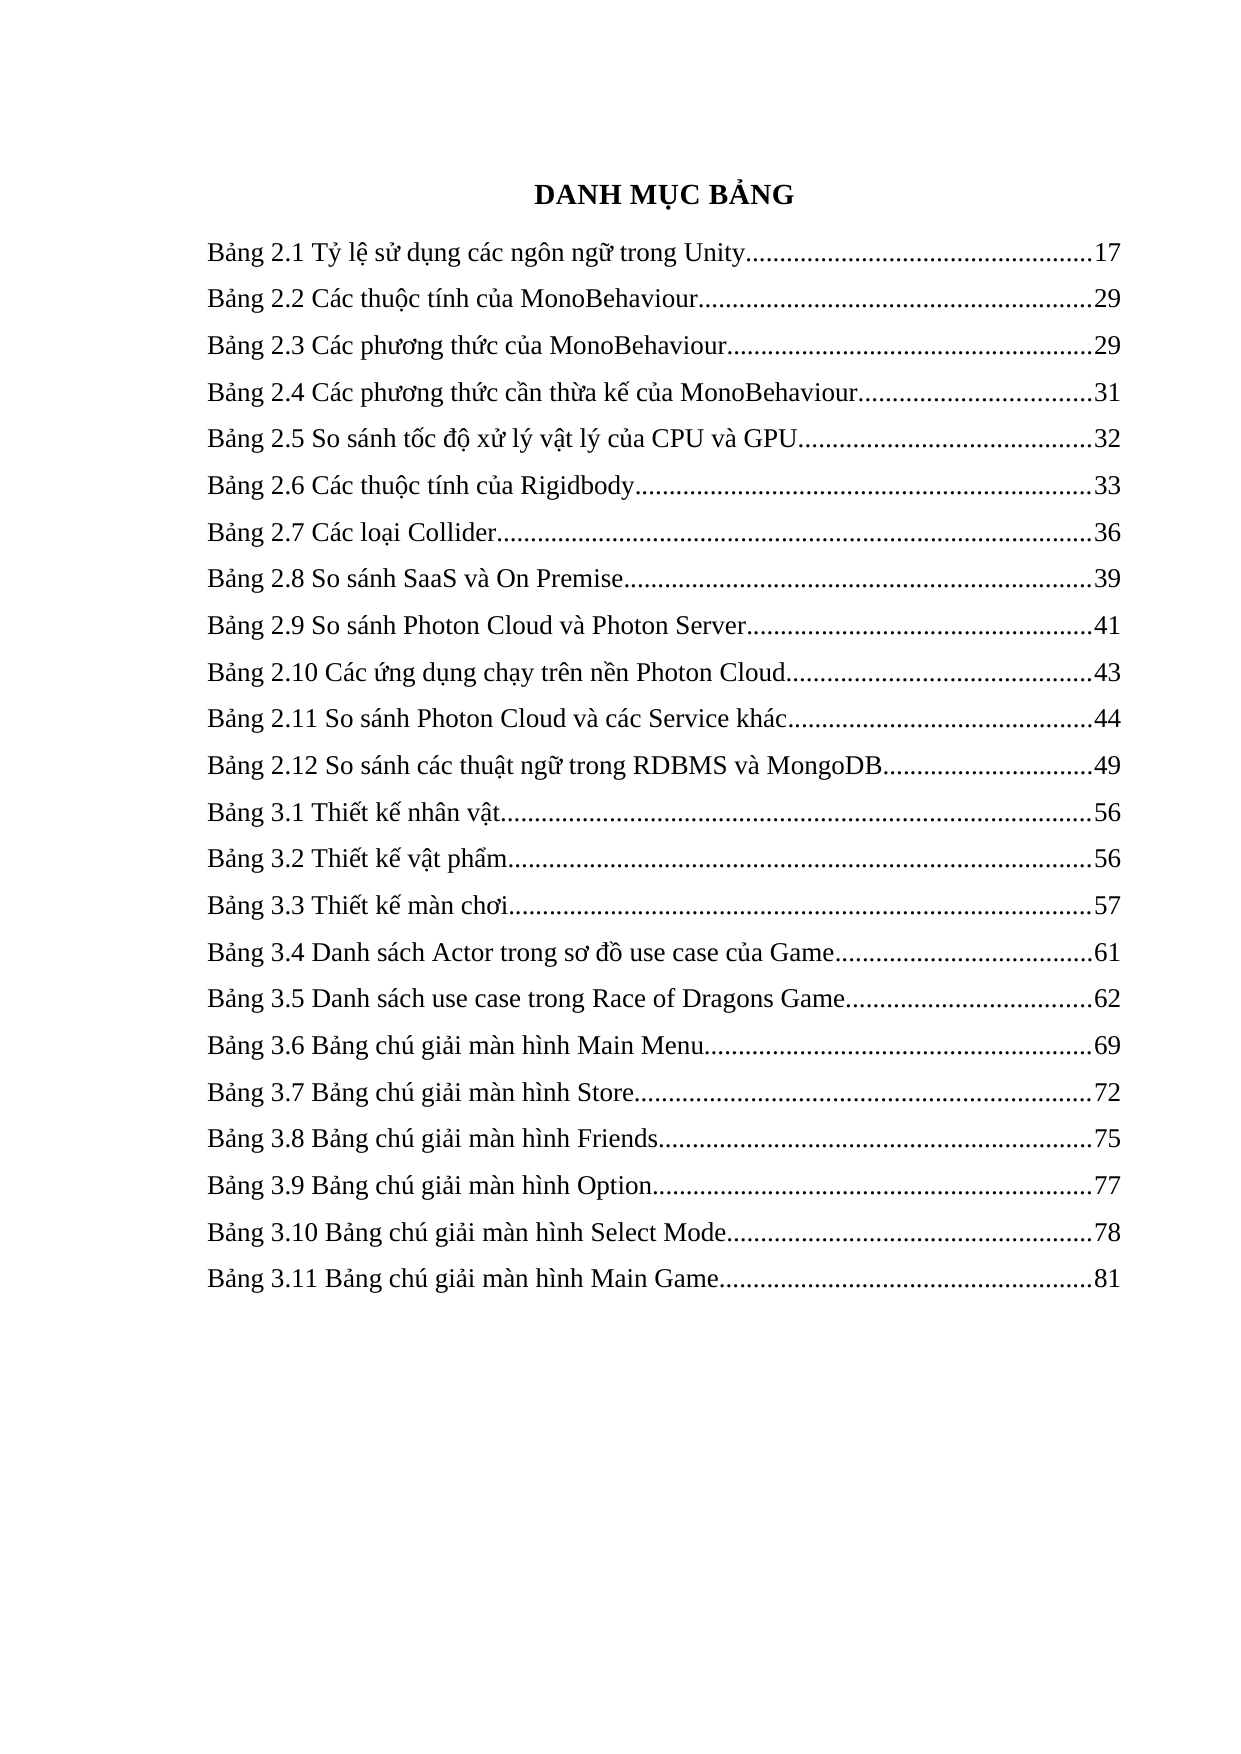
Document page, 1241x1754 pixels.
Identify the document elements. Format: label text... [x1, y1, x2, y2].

text Bảng 2.10 Các ứng dụng chạy trên nền Photon Cloud 43 [207, 656, 1122, 687]
text Bảng 3.3 Thiết kế màn chơi 57 [207, 889, 1122, 920]
text Bảng 2.6 Các thuộc tính của Rigidbody 33 [207, 469, 1122, 500]
text Bảng 3.10 Bảng chú giải màn hình Select Mode 78 [207, 1216, 1122, 1247]
text Bảng 3.5 Danh sách use case trong Race of Dragons Game 62 [207, 982, 1122, 1013]
text Bảng 2.11 So sánh Photon Cloud và các Service khác 44 [207, 702, 1122, 733]
text Bảng 3.9 Bảng chú giải màn hình Option 77 [207, 1169, 1122, 1200]
text Bảng 2.7 Các loại Collider 36 [207, 516, 1122, 547]
text Bảng 3.2 Thiết kế vật phẩm 56 [207, 842, 1122, 873]
text Bảng 2.12 So sánh các thuật ngữ trong RDBMS và MongoDB 49 [207, 749, 1122, 780]
text Bảng 3.8 Bảng chú giải màn hình Friends 75 [207, 1122, 1122, 1153]
text Bảng 3.11 Bảng chú giải màn hình Main Game 81 [207, 1262, 1122, 1293]
text Bảng 2.9 So sánh Photon Cloud và Photon Server 41 [207, 609, 1122, 640]
text Bảng 2.3 Các phương thức của MonoBehaviour 29 [207, 329, 1122, 360]
text Bảng 2.2 Các thuộc tính của MonoBehaviour 29 [207, 282, 1122, 313]
text Bảng 2.4 Các phương thức cần thừa kế của MonoBehaviour 31 [207, 376, 1122, 407]
text Bảng 2.1 Tỷ lệ sử dụng các ngôn ngữ trong Unity 17 [207, 236, 1122, 267]
text Bảng 3.1 Thiết kế nhân vật 56 [207, 796, 1122, 827]
text Bảng 3.6 Bảng chú giải màn hình Main Menu 69 [207, 1029, 1122, 1060]
text Bảng 2.5 So sánh tốc độ xử lý vật lý của CPU và GPU 32 [207, 422, 1122, 453]
text Bảng 3.7 Bảng chú giải màn hình Store 72 [207, 1076, 1122, 1107]
text Bảng 2.8 So sánh SaaS và On Premise 39 [207, 562, 1122, 593]
title DANH MỤC BẢNG [207, 177, 1122, 211]
text Bảng 3.4 Danh sách Actor trong sơ đồ use case của Game 61 [207, 936, 1122, 967]
